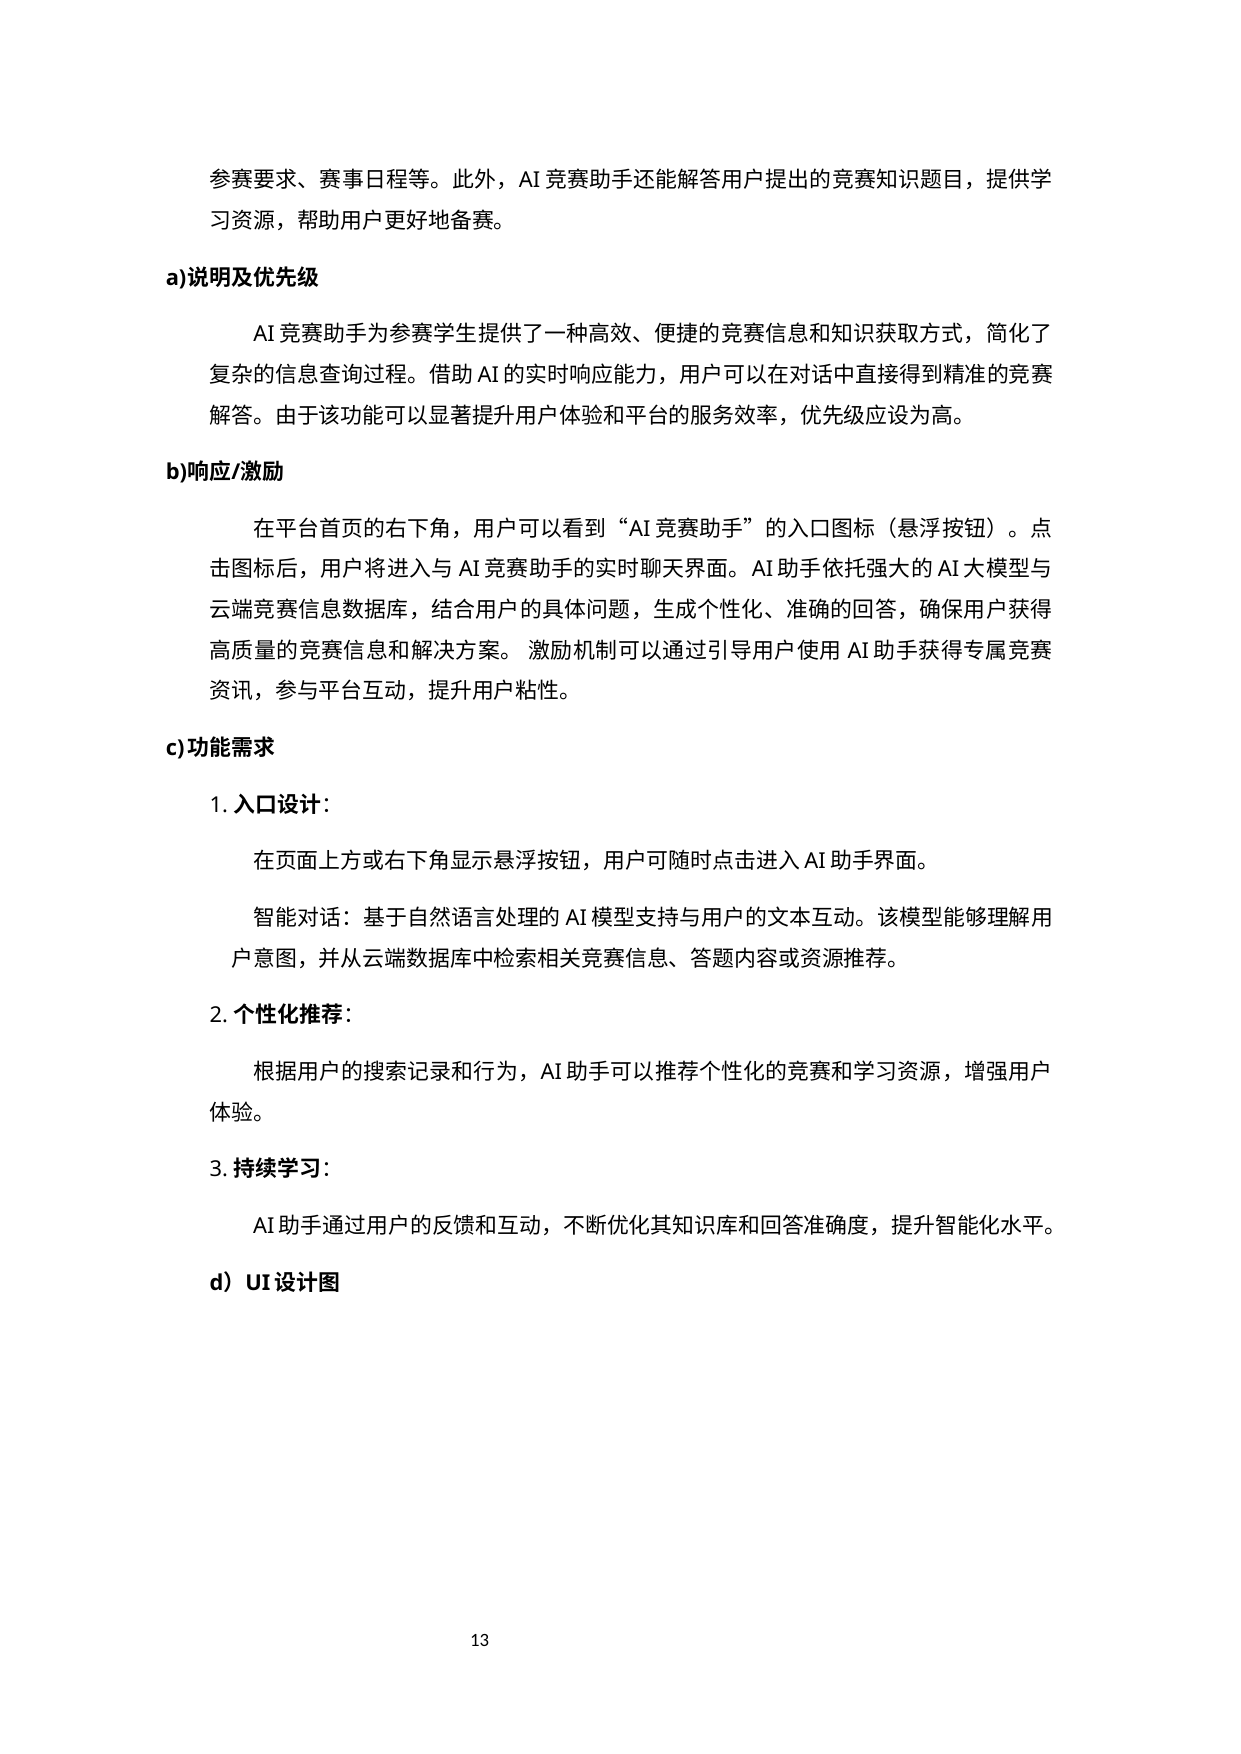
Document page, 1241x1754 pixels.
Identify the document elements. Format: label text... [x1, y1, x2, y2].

list 响应/激励 [166, 454, 1053, 486]
list 入口设计： [209, 786, 1053, 819]
text d）UI设计图 [209, 1264, 1053, 1297]
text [209, 162, 1053, 235]
list 持续学习： [209, 1151, 1053, 1183]
text AI竞赛助手为参赛学生提供了一种高效、便捷的竞赛信息和知识获取方式，简化了复杂的信息查询过程。借助AI的实时响应能力，用户可以在对话中直接得到精准的竞赛解答。由于该功能可以显著提升用户体验和平台的服务效率，优先级应设为高。 [209, 316, 1053, 430]
list 说明及优先级 [166, 259, 1053, 292]
text AI助手通过用户的反馈和互动，不断优化其知识库和回答准确度，提升智能化水平。 [209, 1208, 1053, 1240]
text 智能对话：基于自然语言处理的AI模型支持与用户的文本互动。该模型能够理解用户意图，并从云端数据库中检索相关竞赛信息、答题内容或资源推荐。 [231, 900, 1053, 973]
list 功能需求 [166, 730, 1053, 762]
text 在页面上方或右下角显示悬浮按钮，用户可随时点击进入AI助手界面。 [209, 843, 1053, 876]
list 个性化推荐： [209, 997, 1053, 1029]
text 在平台首页的右下角，用户可以看到“AI竞赛助手”的入口图标（悬浮按钮）。点击图标后，用户将进入与AI竞赛助手的实时聊天界面。AI助手依托强大的AI大模型与云端竞赛信息数据库，结合用户的具体问题，生成个性化、准确的回答，确保用户获得高质量的竞赛信息和解决方案。 激励机制可以通过引导用户使用AI助手获得专属竞赛资讯，参与平台互动，提升用户粘性。 [209, 511, 1053, 706]
text 根据用户的搜索记录和行为，AI助手可以推荐个性化的竞赛和学习资源，增强用户体验。 [209, 1054, 1053, 1127]
